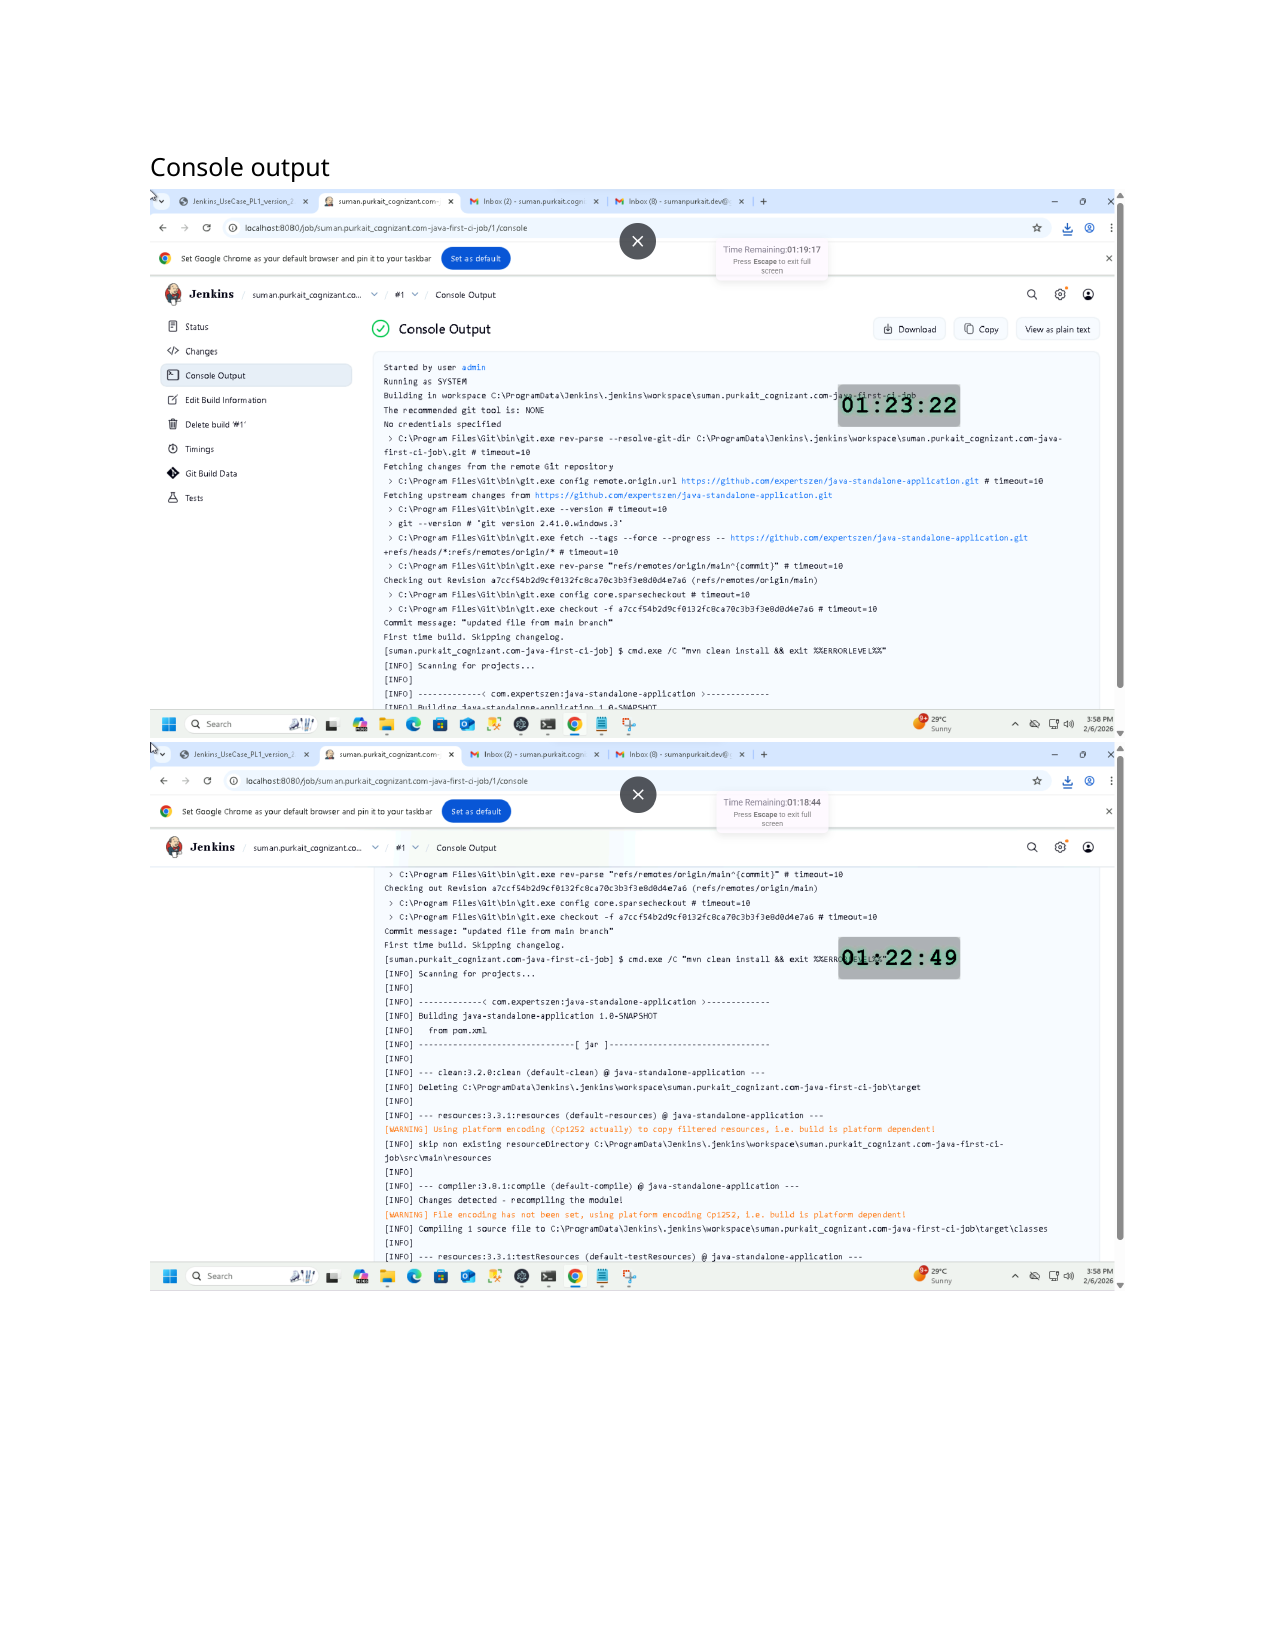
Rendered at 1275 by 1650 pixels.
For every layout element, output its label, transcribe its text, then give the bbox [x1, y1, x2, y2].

picture [150, 189, 1125, 738]
text Console output [150, 150, 1125, 189]
picture [150, 742, 1125, 1291]
